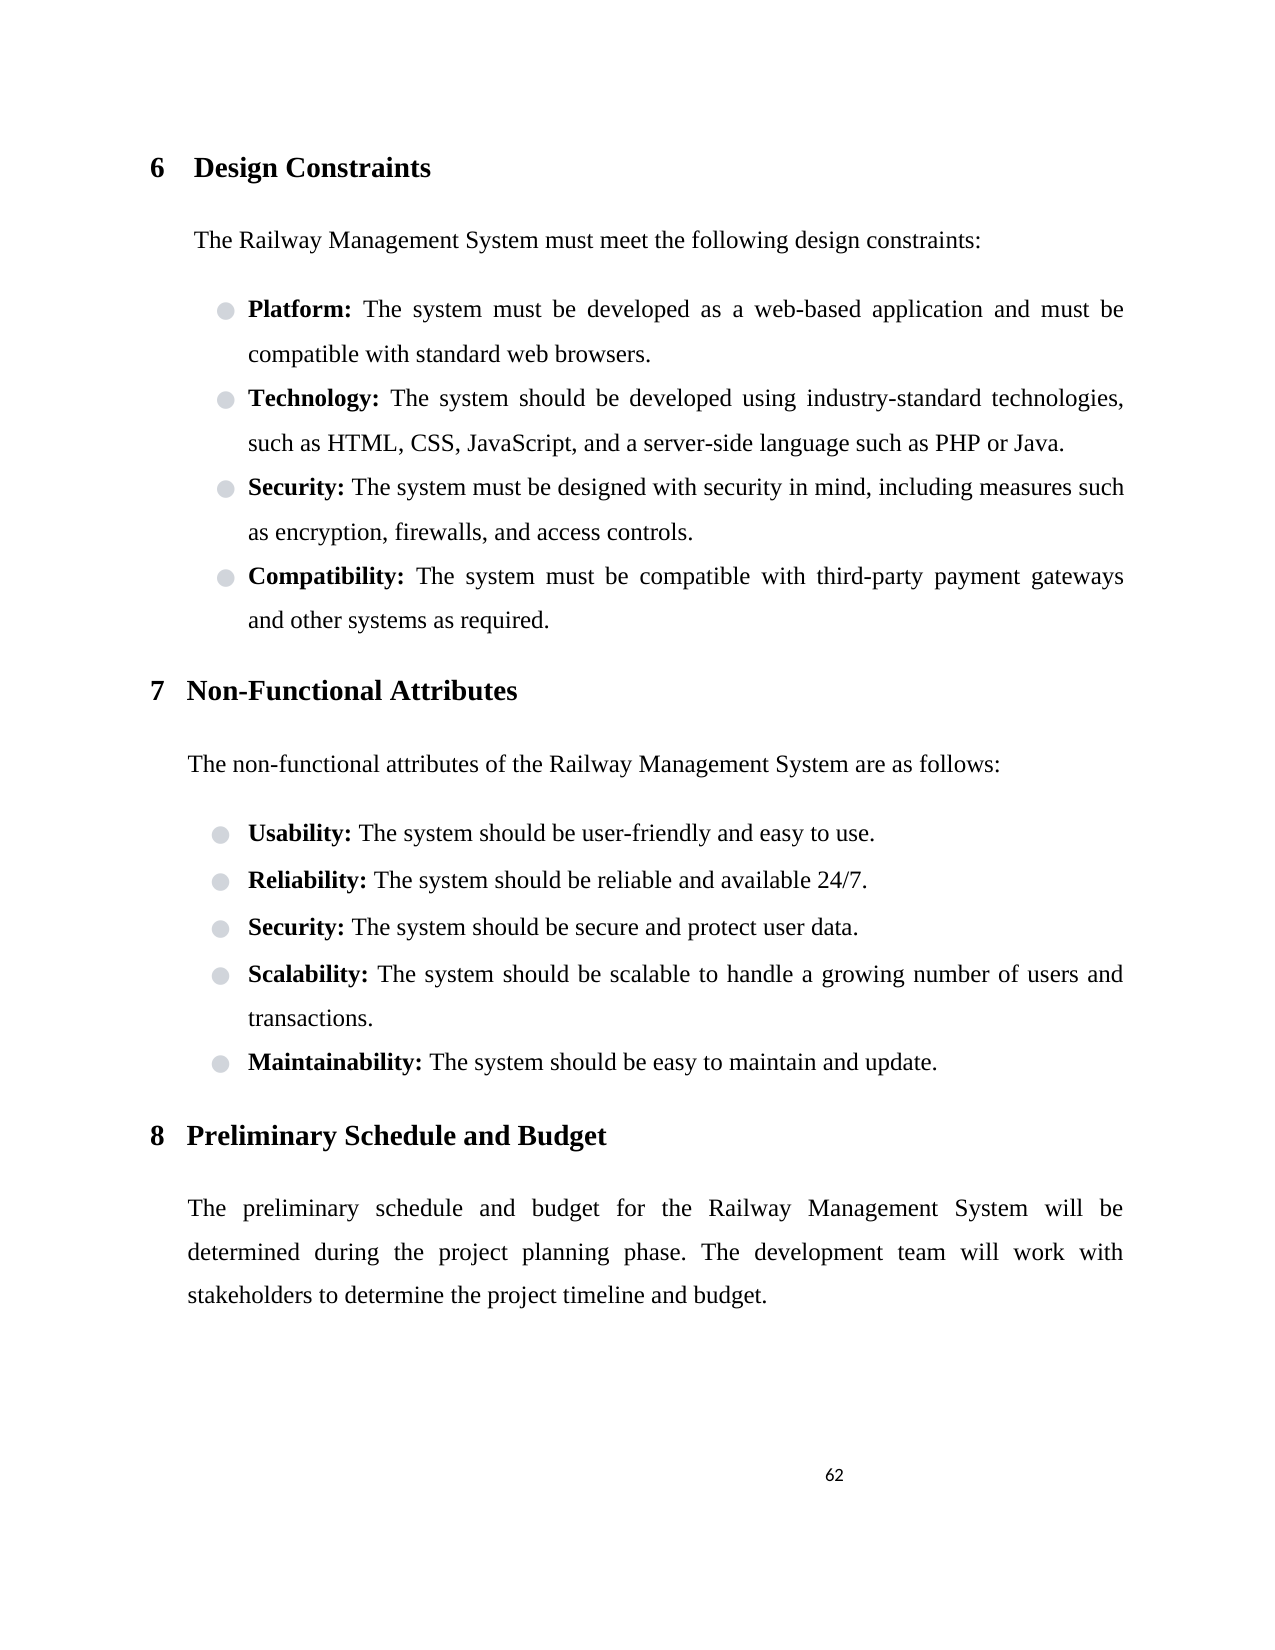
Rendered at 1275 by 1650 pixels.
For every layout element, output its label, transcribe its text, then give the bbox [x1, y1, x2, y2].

text 7 Non-Functional Attributes [150, 673, 1125, 707]
text The preliminary schedule and budget for the Railway Management System will be determined during the project planning phase. The development team will work with stakeholders to determine the project timeline and budget. [187, 1193, 1125, 1308]
subtitle 6 Design Constraints [150, 150, 1125, 183]
text 8 Preliminary Schedule and Budget [150, 1118, 1125, 1152]
list Security: The system must be designed with security in mind, including measures such as encryption, firewalls, and access controls. [216, 471, 1125, 545]
text The non-functional attributes of the Railway Management System are as follows: [150, 749, 1125, 777]
list Usability: The system should be user-friendly and easy to use. [210, 817, 1125, 848]
list Security: The system should be secure and protect user data. [210, 911, 1125, 942]
list Scalability: The system should be scalable to handle a growing number of users and transactions. [210, 957, 1125, 1032]
list Compatibility: The system must be compatible with third-party payment gateways and other systems as required. [216, 560, 1125, 634]
list Technology: The system should be developed using industry-standard technologies, such as HTML, CSS, JavaScript, and a server-side language such as PHP or Java. [216, 382, 1125, 457]
list Maintainability: The system should be easy to maintain and update. [210, 1046, 1125, 1077]
list Platform: The system must be developed as a web-based application and must be compatible with standard web browsers. [216, 293, 1125, 368]
text The Railway Management System must meet the following design constraints: [150, 225, 1125, 254]
list Reliability: The system should be reliable and available 24/7. [210, 864, 1125, 895]
